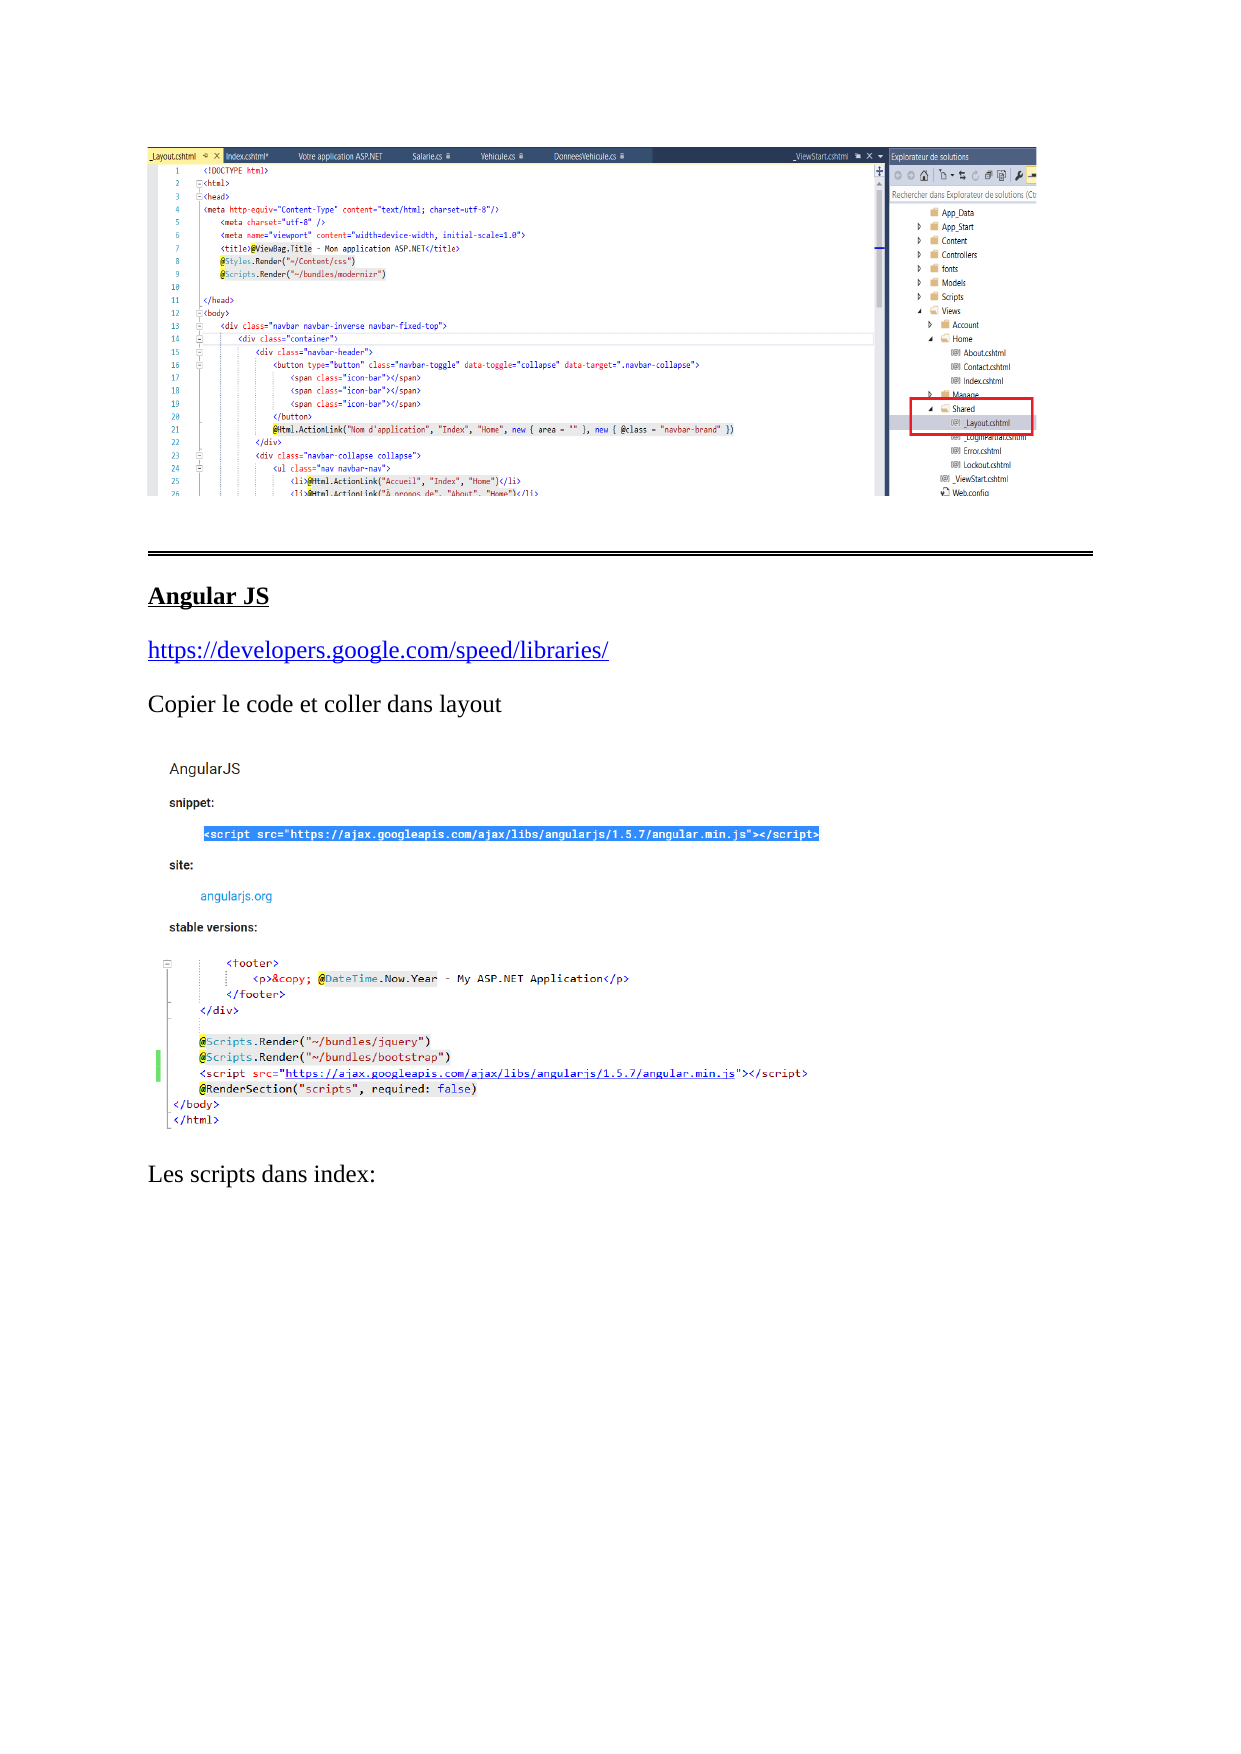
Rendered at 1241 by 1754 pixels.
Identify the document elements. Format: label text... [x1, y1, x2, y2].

picture [147, 147, 1037, 496]
picture [147, 959, 848, 1135]
picture [147, 742, 833, 935]
text https://developers.google.com/speed/libraries/ [148, 635, 1093, 664]
text Copier le code et coller dans layout [148, 689, 1093, 717]
text Angular JS [148, 581, 1093, 610]
text Les scripts dans index: [148, 1159, 1093, 1188]
